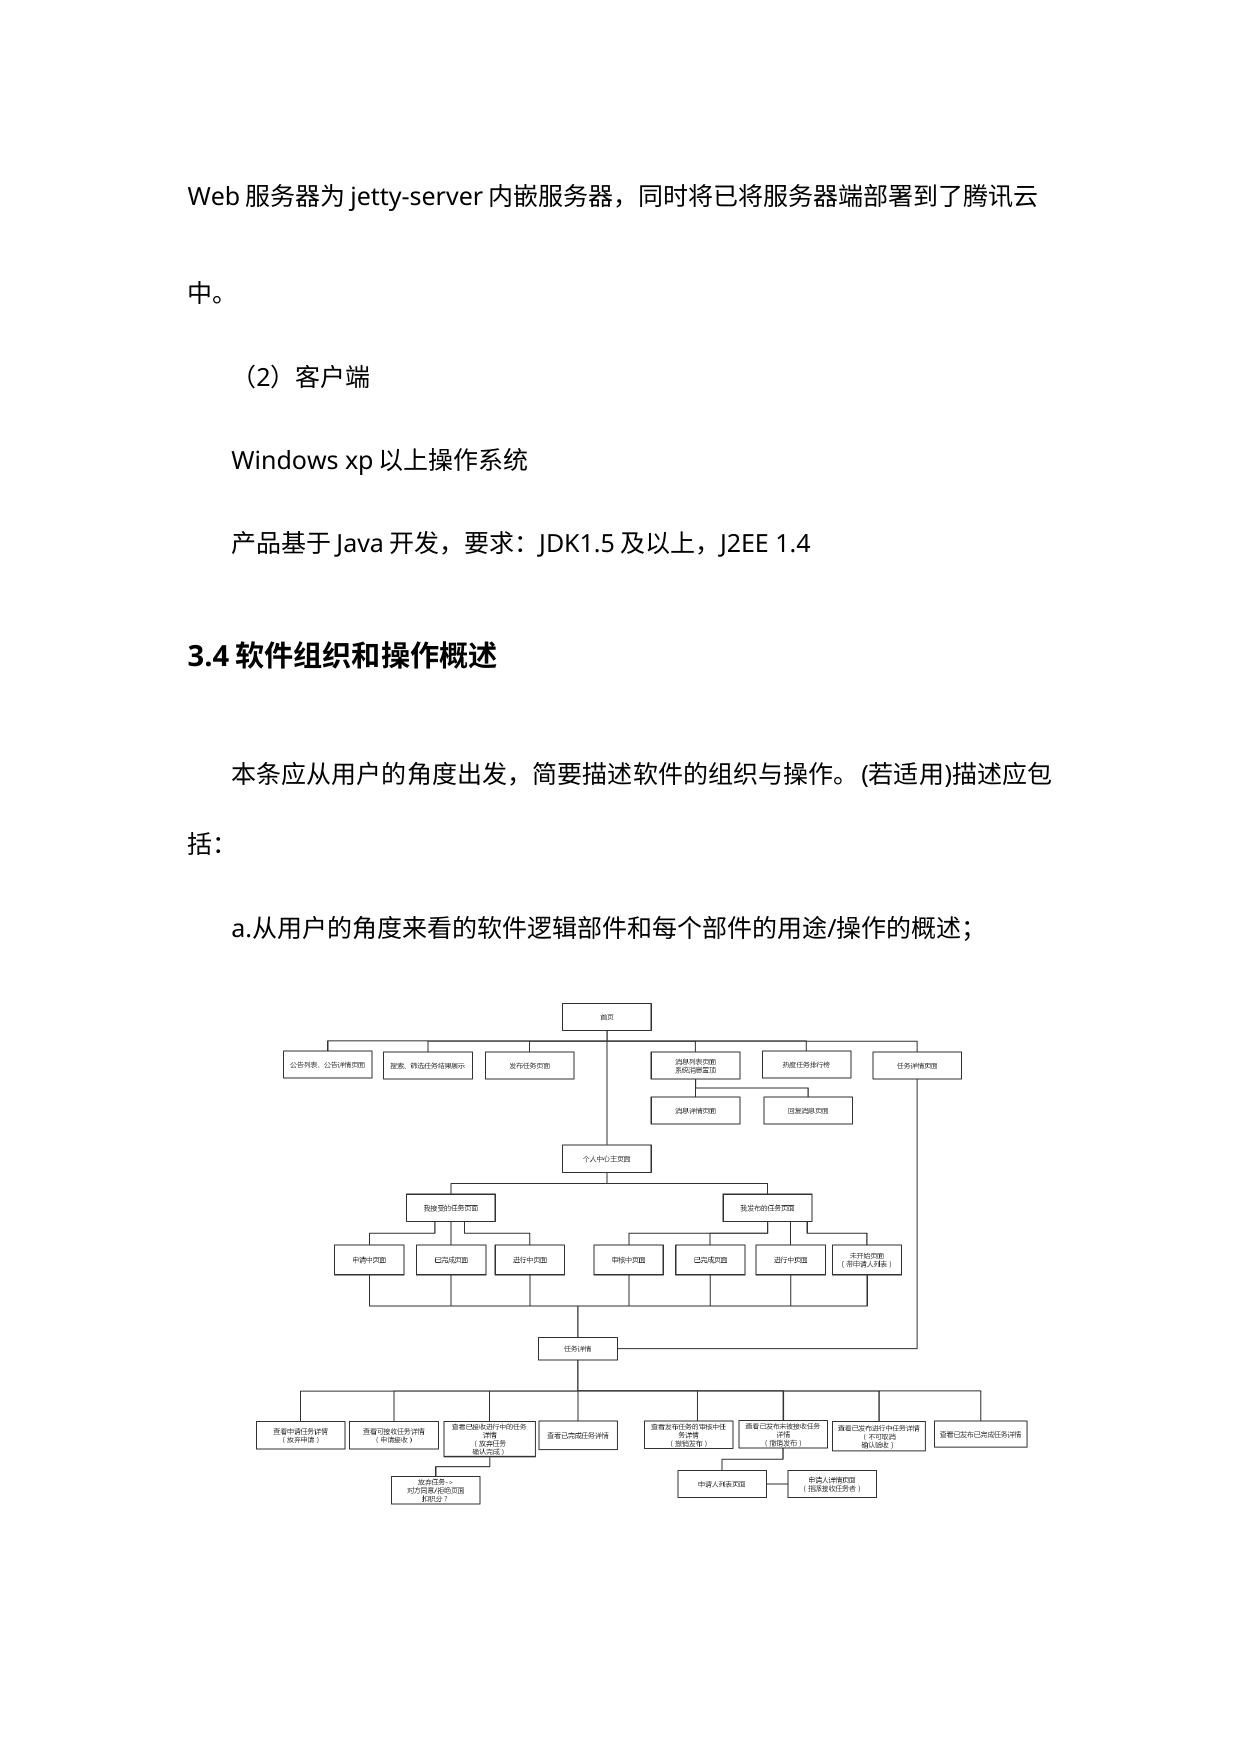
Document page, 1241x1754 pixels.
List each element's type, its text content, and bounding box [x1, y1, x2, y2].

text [187, 162, 1053, 324]
text 本条应从用户的角度出发，简要描述软件的组织与操作。(若适用)描述应包括： [187, 740, 1053, 875]
text a.从用户的角度来看的软件逻辑部件和每个部件的用途/操作的概述； [187, 894, 1053, 959]
text 产品基于Java开发，要求：JDK1.5及以上，J2EE 1.4 [187, 509, 1053, 574]
picture [231, 979, 1059, 1536]
subtitle 3.4软件组织和操作概述 [187, 621, 1053, 686]
text Windows xp以上操作系统 [187, 426, 1053, 491]
text （2）客户端 [187, 343, 1053, 408]
